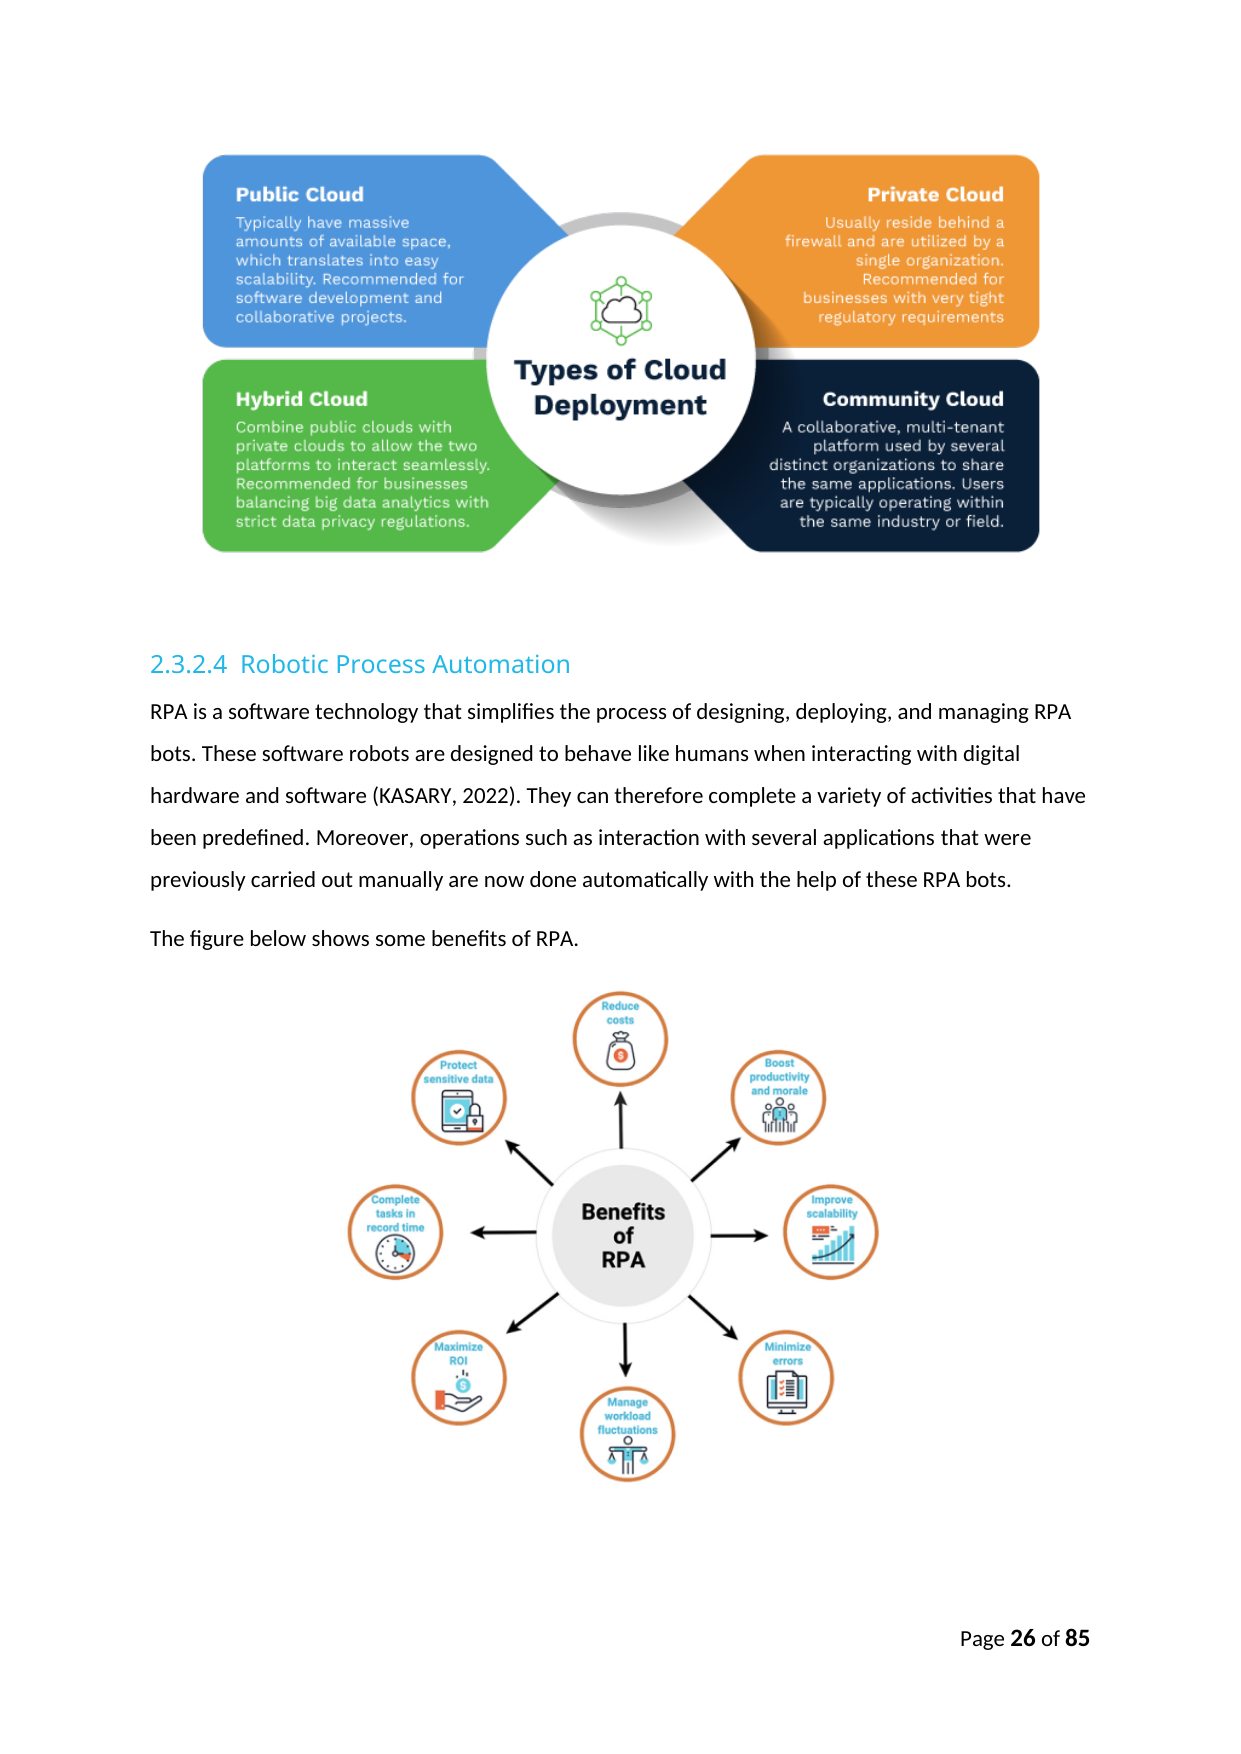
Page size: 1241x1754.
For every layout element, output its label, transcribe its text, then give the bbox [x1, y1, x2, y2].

picture [324, 982, 916, 1488]
text The figure below shows some benefits of RPA. [150, 924, 1090, 952]
picture [194, 150, 1046, 558]
subtitle Robotic Process Automation [150, 646, 1090, 680]
text RPA is a software technology that simplifies the process of designing, deploying, and managing RPA bots. These software robots are designed to behave like humans when interacting with digital hardware and software (KASARY, 2022). They can therefore complete a variety of activities that have been predefined. Moreover, operations such as interaction with several applications that were previously carried out manually are now done automatically with the help of these RPA bots. [150, 697, 1090, 893]
